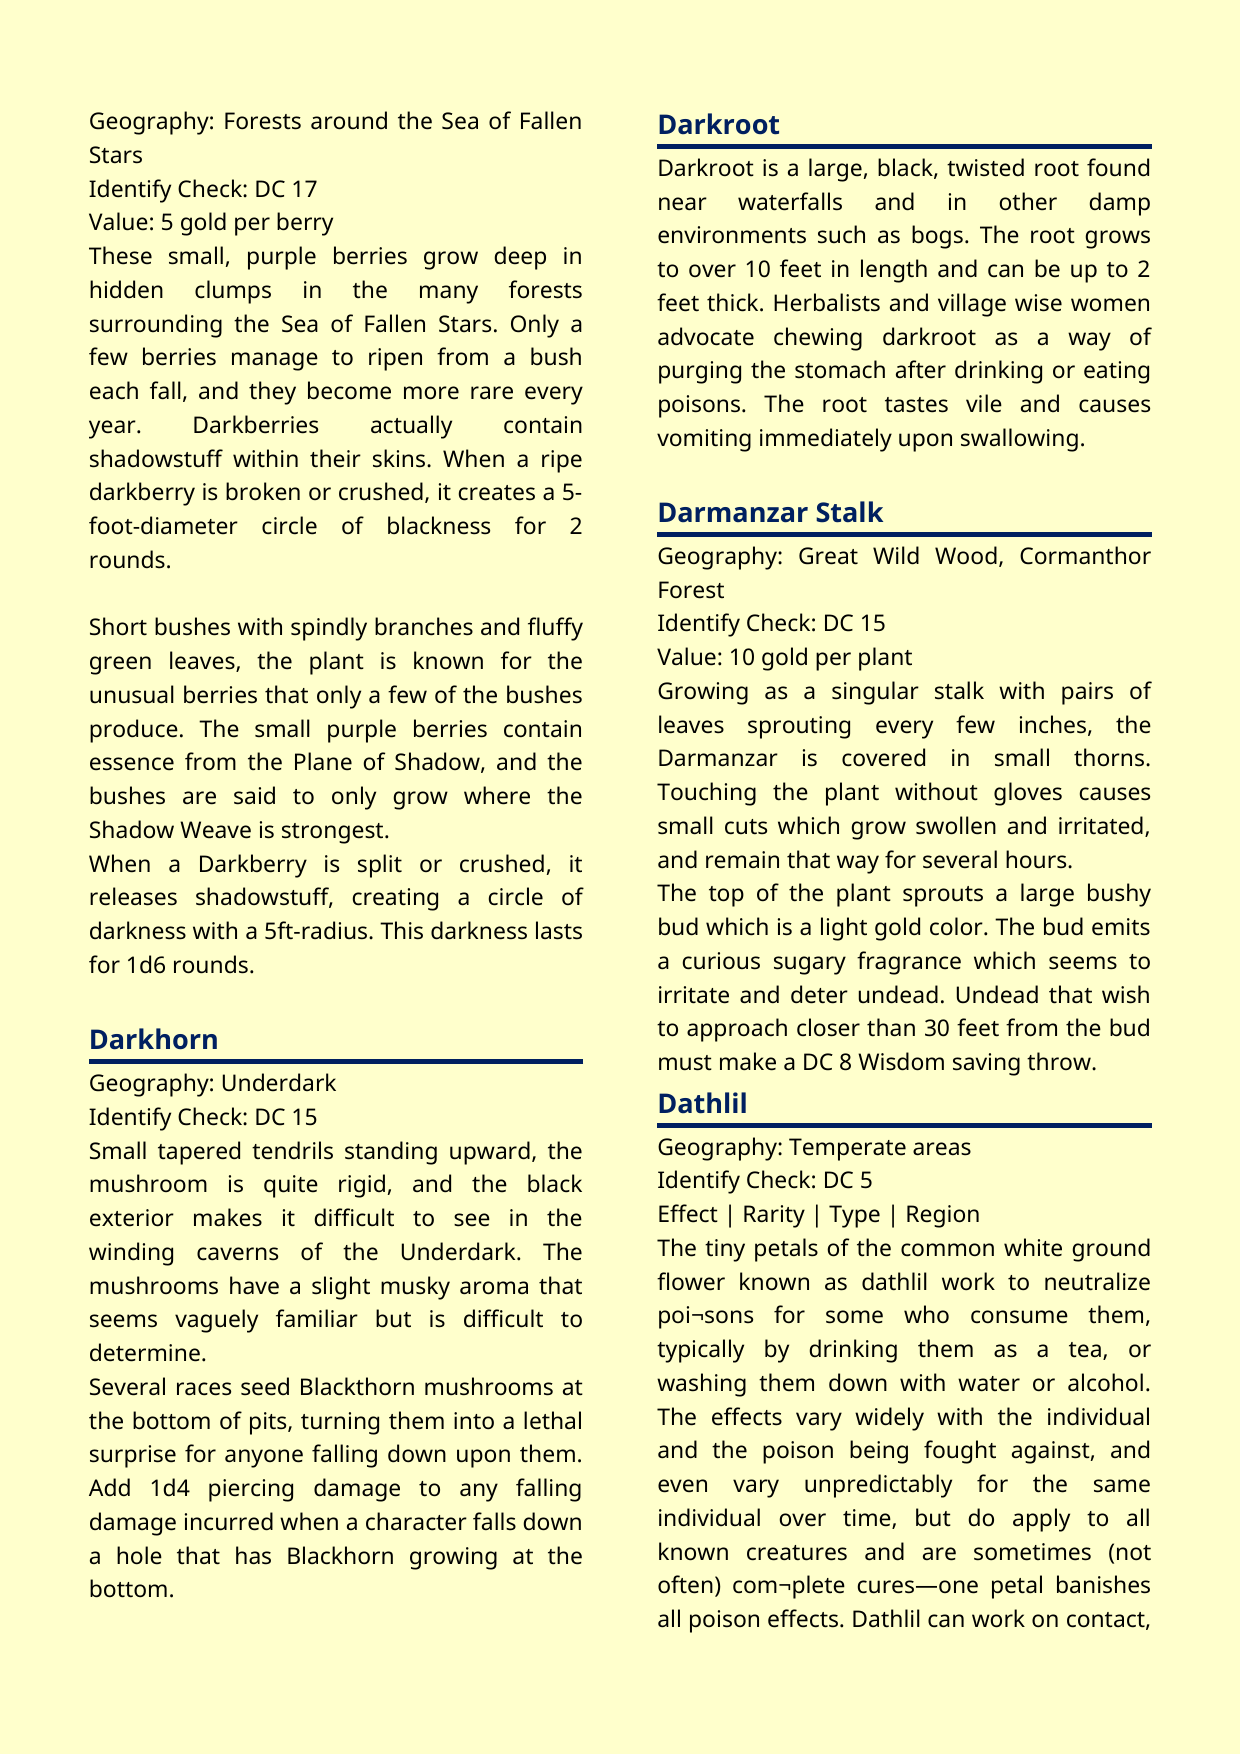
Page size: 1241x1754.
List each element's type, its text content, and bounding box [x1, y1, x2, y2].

text The top of the plant sprouts a large bushy bud which is a light gold color. The bud emits a curious sugary fragrance which seems to irritate and deter undead. Undead that wish to approach closer than 30 feet from the bud must make a DC 8 Wisdom saving throw. [657, 877, 1152, 1077]
text Small tapered tendrils standing upward, the mushroom is quite rigid, and the black exterior makes it difficult to see in the winding caverns of the Underdark. The mushrooms have a slight musky aroma that seems vaguely familiar but is difficult to determine. [89, 1134, 583, 1368]
text Geography: Forests around the Sea of Fallen Stars [89, 105, 583, 170]
subtitle Dathlil [657, 1084, 1152, 1123]
text Darkroot is a large, black, twisted root found near waterfalls and in other damp environments such as bogs. The root grows to over 10 feet in length and can be up to 2 feet thick. Herbalists and village wise women advocate chewing darkroot as a way of purging the stomach after drinking or eating poisons. The root tastes vile and causes vomiting immediately upon swallowing. [657, 152, 1152, 453]
text When a Darkberry is split or crushed, it releases shadowstuff, creating a circle of darkness with a 5ft-radius. This darkness lasts for 1d6 rounds. [89, 848, 583, 980]
subtitle Darkhorn [89, 1021, 583, 1059]
text Geography: Underdark [89, 1067, 583, 1098]
text Identify Check: DC 15 [657, 607, 1152, 639]
text Geography: Great Wild Wood, Cormanthor Forest [657, 540, 1152, 605]
subtitle Darmanzar Stalk [657, 493, 1152, 532]
text Effect | Rarity | Type | Region [657, 1198, 1152, 1229]
text Identify Check: DC 5 [657, 1164, 1152, 1196]
text Value: 10 gold per plant [657, 641, 1152, 672]
text Short bushes with spindly branches and fluffy green leaves, the plant is known for the unusual berries that only a few of the bushes produce. The small purple berries contain essence from the Plane of Shadow, and the bushes are said to only grow where the Shadow Weave is strongest. [89, 611, 583, 845]
text Geography: Temperate areas [657, 1131, 1152, 1162]
text Identify Check: DC 17 [89, 173, 583, 204]
text Several races seed Blackthorn mushrooms at the bottom of pits, turning them into a lethal surprise for anyone falling down upon them. Add 1d4 piercing damage to any falling damage incurred when a character falls down a hole that has Blackhorn growing at the bottom. [89, 1371, 583, 1604]
text Identify Check: DC 15 [89, 1101, 583, 1132]
text Growing as a singular stalk with pairs of leaves sprouting every few inches, the Darmanzar is covered in small thorns. Touching the plant without gloves causes small cuts which grow swollen and irritated, and remain that way for several hours. [657, 675, 1152, 875]
text These small, purple berries grow deep in hidden clumps in the many forests surrounding the Sea of Fallen Stars. Only a few berries manage to ripen from a bush each fall, and they become more rare every year. Darkberries actually contain shadowstuff within their skins. When a ripe darkberry is broken or crushed, it creates a 5-foot-diameter circle of blackness for 2 rounds. [89, 240, 583, 575]
text Value: 5 gold per berry [89, 206, 583, 238]
subtitle Darkroot [657, 105, 1152, 144]
